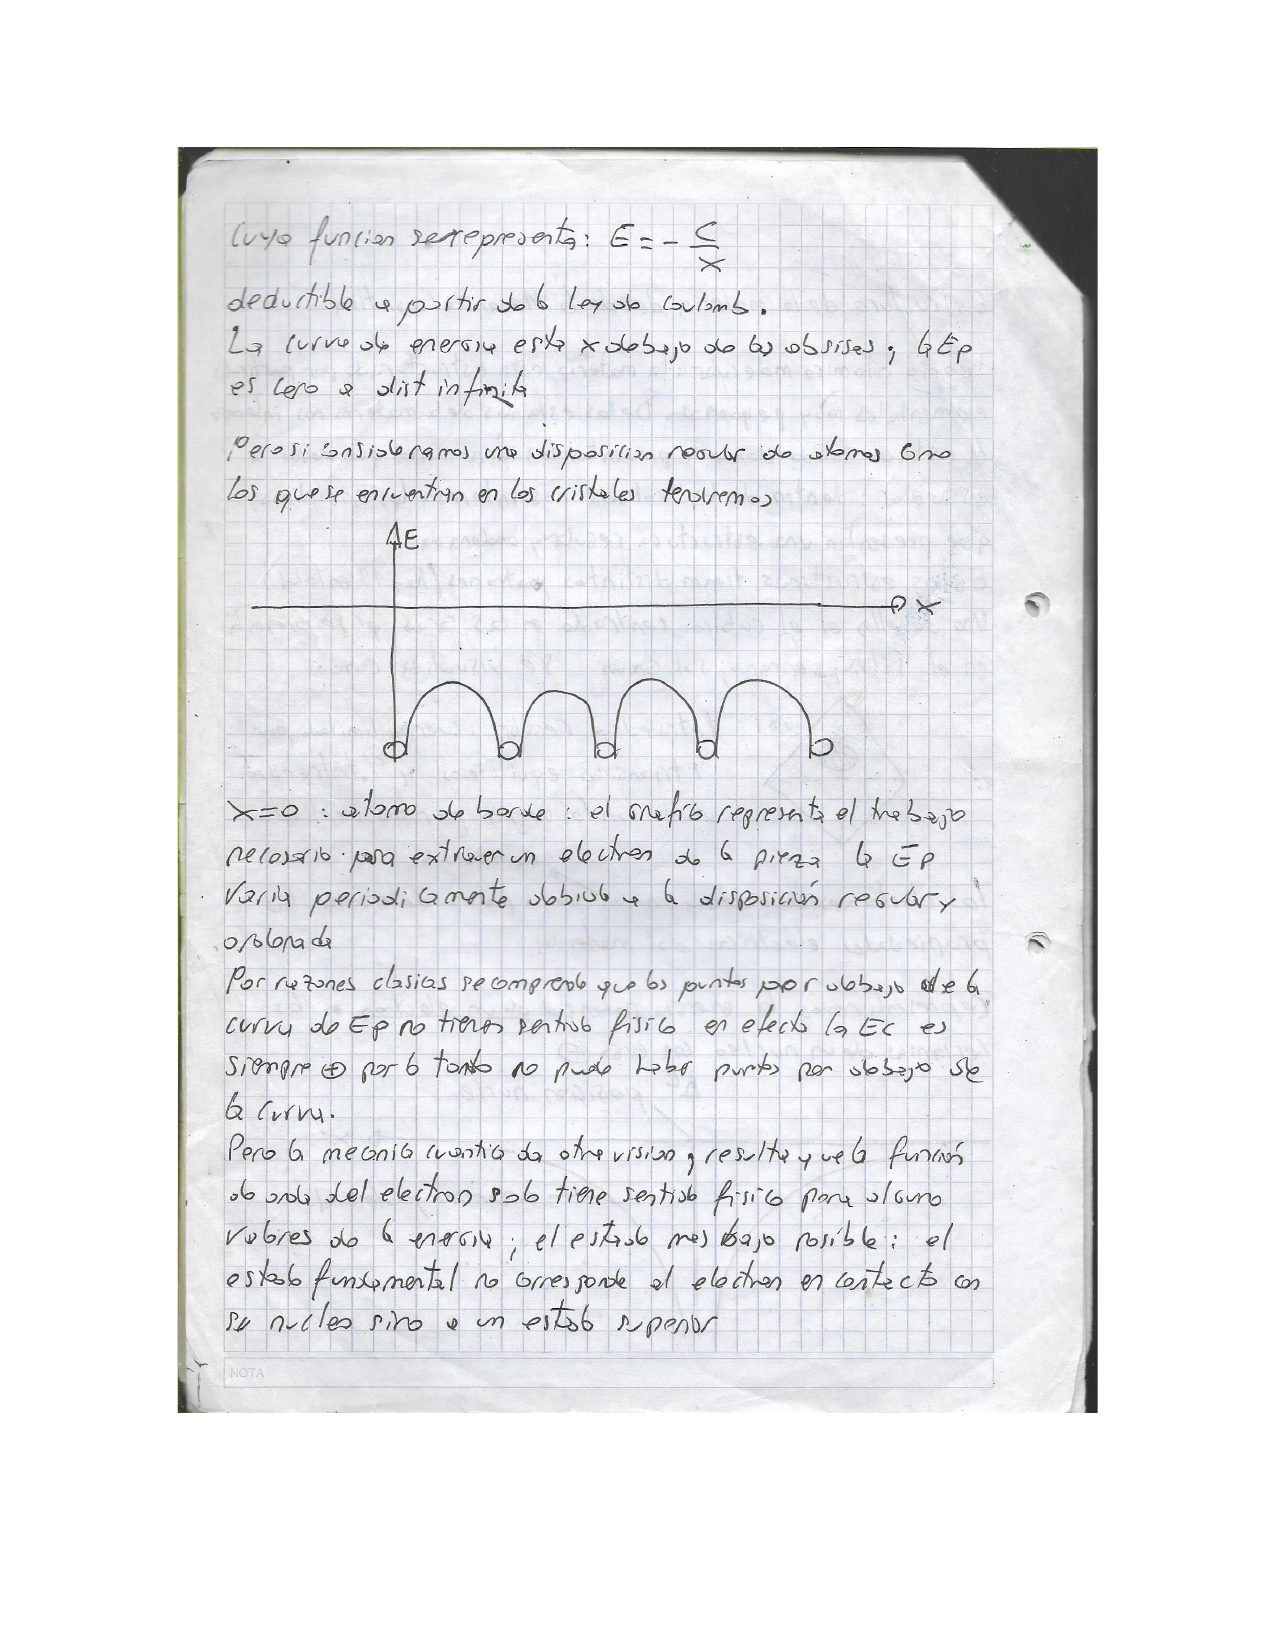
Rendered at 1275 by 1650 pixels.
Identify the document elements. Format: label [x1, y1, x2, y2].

picture [177, 147, 1098, 1413]
